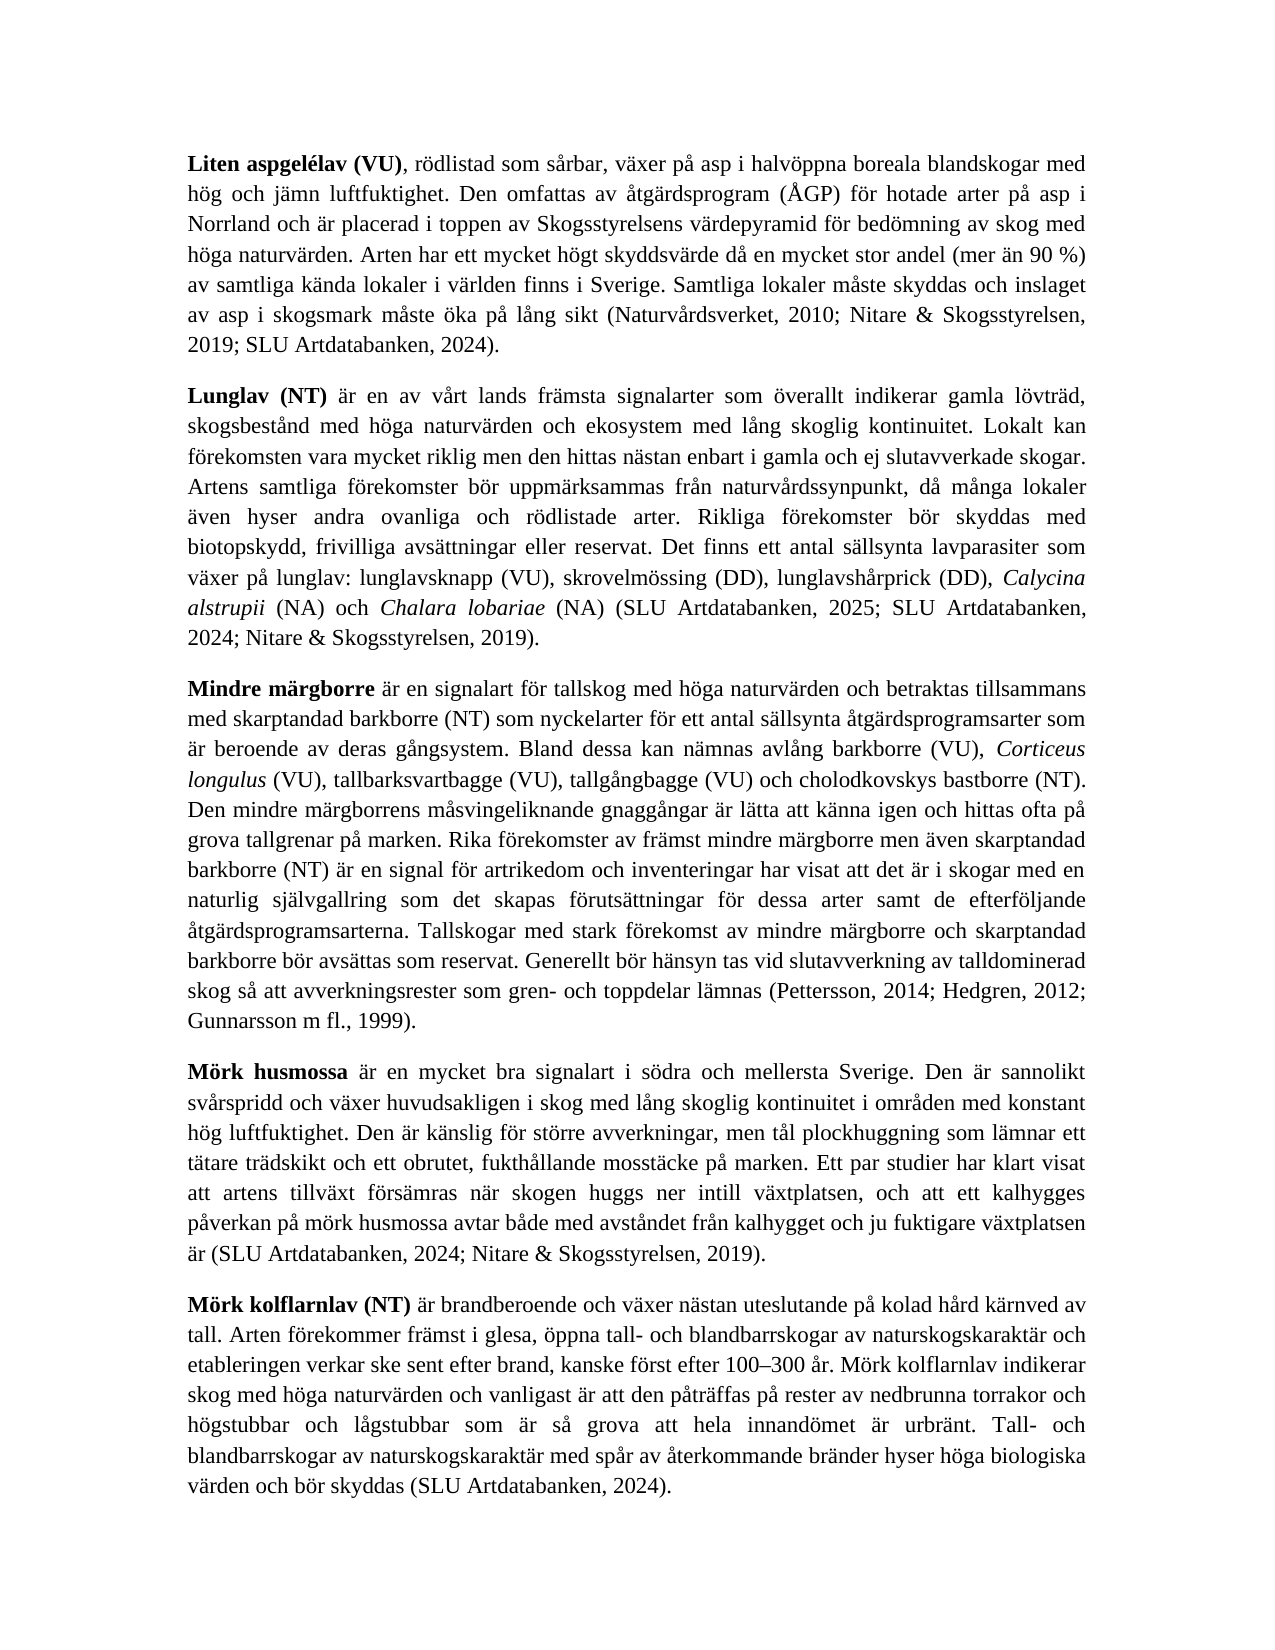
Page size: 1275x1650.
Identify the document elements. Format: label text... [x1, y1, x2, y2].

text Liten aspgelélav (VU), rödlistad som sårbar, växer på asp i halvöppna boreala blandskogar med hög och jämn luftfuktighet. Den omfattas av åtgärdsprogram (ÅGP) för hotade arter på asp i Norrland och är placerad i toppen av Skogsstyrelsens värdepyramid för bedömning av skog med höga naturvärden. Arten har ett mycket högt skyddsvärde då en mycket stor andel (mer än 90 %) av samtliga kända lokaler i världen finns i Sverige. Samtliga lokaler måste skyddas och inslaget av asp i skogsmark måste öka på lång sikt (Naturvårdsverket, 2010; Nitare & Skogsstyrelsen, 2019; SLU Artdatabanken, 2024). [187, 150, 1087, 358]
text Mindre märgborre är en signalart för tallskog med höga naturvärden och betraktas tillsammans med skarptandad barkborre (NT) som nyckelarter för ett antal sällsynta åtgärdsprogramsarter som är beroende av deras gångsystem. Bland dessa kan nämnas avlång barkborre (VU), Corticeus longulus (VU), tallbarksvartbagge (VU), tallgångbagge (VU) och cholodkovskys bastborre (NT). Den mindre märgborrens måsvingeliknande gnaggångar är lätta att känna igen och hittas ofta på grova tallgrenar på marken. Rika förekomster av främst mindre märgborre men även skarptandad barkborre (NT) är en signal för artrikedom och inventeringar har visat att det är i skogar med en naturlig självgallring som det skapas förutsättningar för dessa arter samt de efterföljande åtgärdsprogramsarterna. Tallskogar med stark förekomst av mindre märgborre och skarptandad barkborre bör avsättas som reservat. Generellt bör hänsyn tas vid slutavverkning av talldominerad skog så att avverkningsrester som gren- och toppdelar lämnas (Pettersson, 2014; Hedgren, 2012; Gunnarsson m fl., 1999). [187, 675, 1087, 1034]
text Lunglav (NT) är en av vårt lands främsta signalarter som överallt indikerar gamla lövträd, skogsbestånd med höga naturvärden och ekosystem med lång skoglig kontinuitet. Lokalt kan förekomsten vara mycket riklig men den hittas nästan enbart i gamla och ej slutavverkade skogar. Artens samtliga förekomster bör uppmärksammas från naturvårdssynpunkt, då många lokaler även hyser andra ovanliga och rödlistade arter. Rikliga förekomster bör skyddas med biotopskydd, frivilliga avsättningar eller reservat. Det finns ett antal sällsynta lavparasiter som växer på lunglav: lunglavsknapp (VU), skrovelmössing (DD), lunglavshårprick (DD), Calycina alstrupii (NA) och Chalara lobariae (NA) (SLU Artdatabanken, 2025; SLU Artdatabanken, 2024; Nitare & Skogsstyrelsen, 2019). [187, 382, 1087, 650]
text Mörk husmossa är en mycket bra signalart i södra och mellersta Sverige. Den är sannolikt svårspridd och växer huvudsakligen i skog med lång skoglig kontinuitet i områden med konstant hög luftfuktighet. Den är känslig för större avverkningar, men tål plockhuggning som lämnar ett tätare trädskikt och ett obrutet, fukthållande mosstäcke på marken. Ett par studier har klart visat att artens tillväxt försämras när skogen huggs ner intill växtplatsen, och att ett kalhygges påverkan på mörk husmossa avtar både med avståndet från kalhygget och ju fuktigare växtplatsen är (SLU Artdatabanken, 2024; Nitare & Skogsstyrelsen, 2019). [187, 1058, 1087, 1266]
text Mörk kolflarnlav (NT) är brandberoende och växer nästan uteslutande på kolad hård kärnved av tall. Arten förekommer främst i glesa, öppna tall- och blandbarrskogar av naturskogskaraktär och etableringen verkar ske sent efter brand, kanske först efter 100–300 år. Mörk kolflarnlav indikerar skog med höga naturvärden och vanligast är att den påträffas på rester av nedbrunna torrakor och högstubbar och lågstubbar som är så grova att hela innandömet är urbränt. Tall- och blandbarrskogar av naturskogskaraktär med spår av återkommande bränder hyser höga biologiska värden och bör skyddas (SLU Artdatabanken, 2024). [187, 1291, 1087, 1498]
